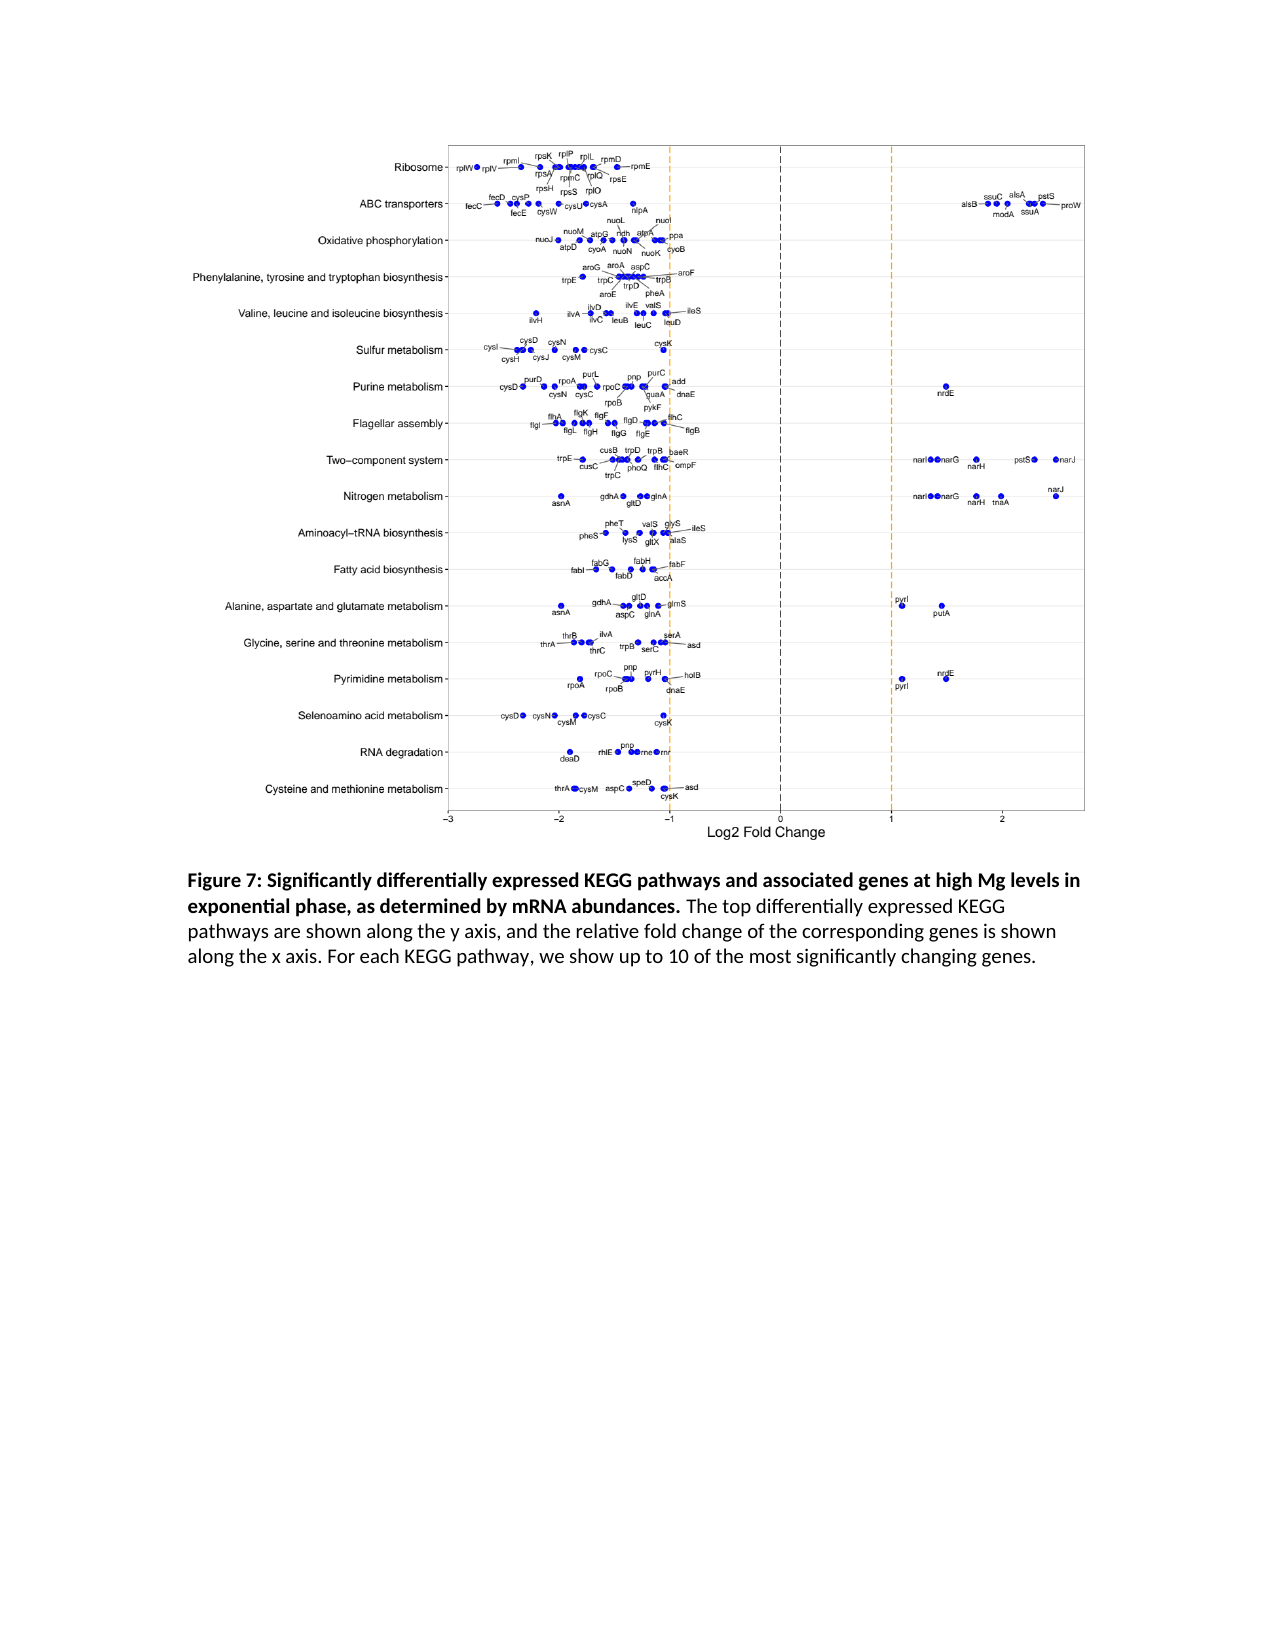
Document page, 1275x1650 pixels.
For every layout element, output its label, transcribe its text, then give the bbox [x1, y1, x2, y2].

text Figure 7: Significantly differentially expressed KEGG pathways and associated genes at high Mg levels in exponential phase, as determined by mRNA abundances. The top differentially expressed KEGG pathways are shown along the y axis, and the relative fold change of the corresponding genes is shown along the x axis. For each KEGG pathway, we show up to 10 of the most significantly changing genes. [187, 867, 1087, 969]
